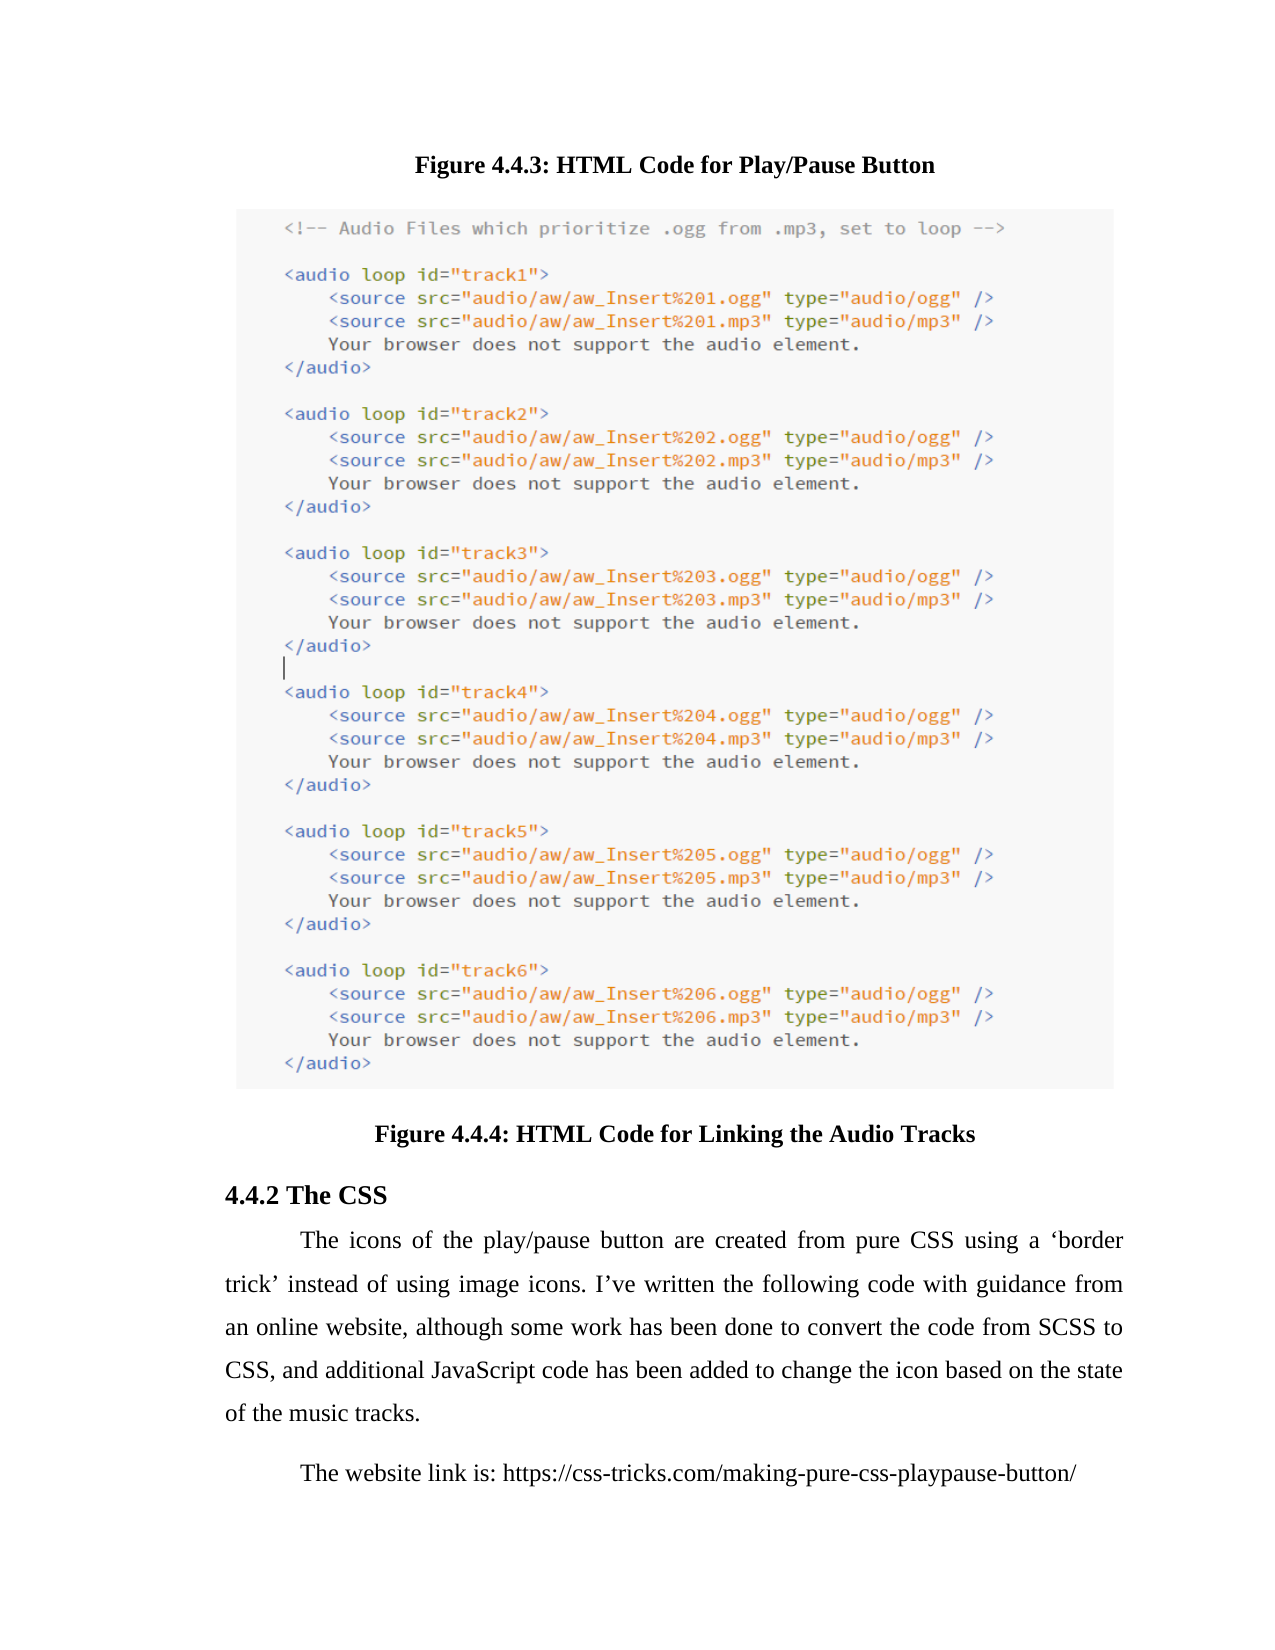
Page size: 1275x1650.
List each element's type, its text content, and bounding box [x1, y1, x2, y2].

text The website link is: https://css-tricks.com/making-pure-css-playpause-button/ [225, 1458, 1125, 1487]
picture [236, 209, 1114, 1089]
text Figure 4.4.3: HTML Code for Play/Pause Button [225, 150, 1125, 179]
subtitle 4.4.2 The CSS [150, 1179, 1125, 1210]
text Figure 4.4.4: HTML Code for Linking the Audio Tracks [225, 1119, 1125, 1148]
text The icons of the play/pause button are created from pure CSS using a ‘border trick’ instead of using image icons. I’ve written the following code with guidance from an online website, although some work has been done to convert the code from SCSS to CSS, and additional JavaScript code has been added to change the icon based on the state of the music tracks. [225, 1226, 1125, 1427]
